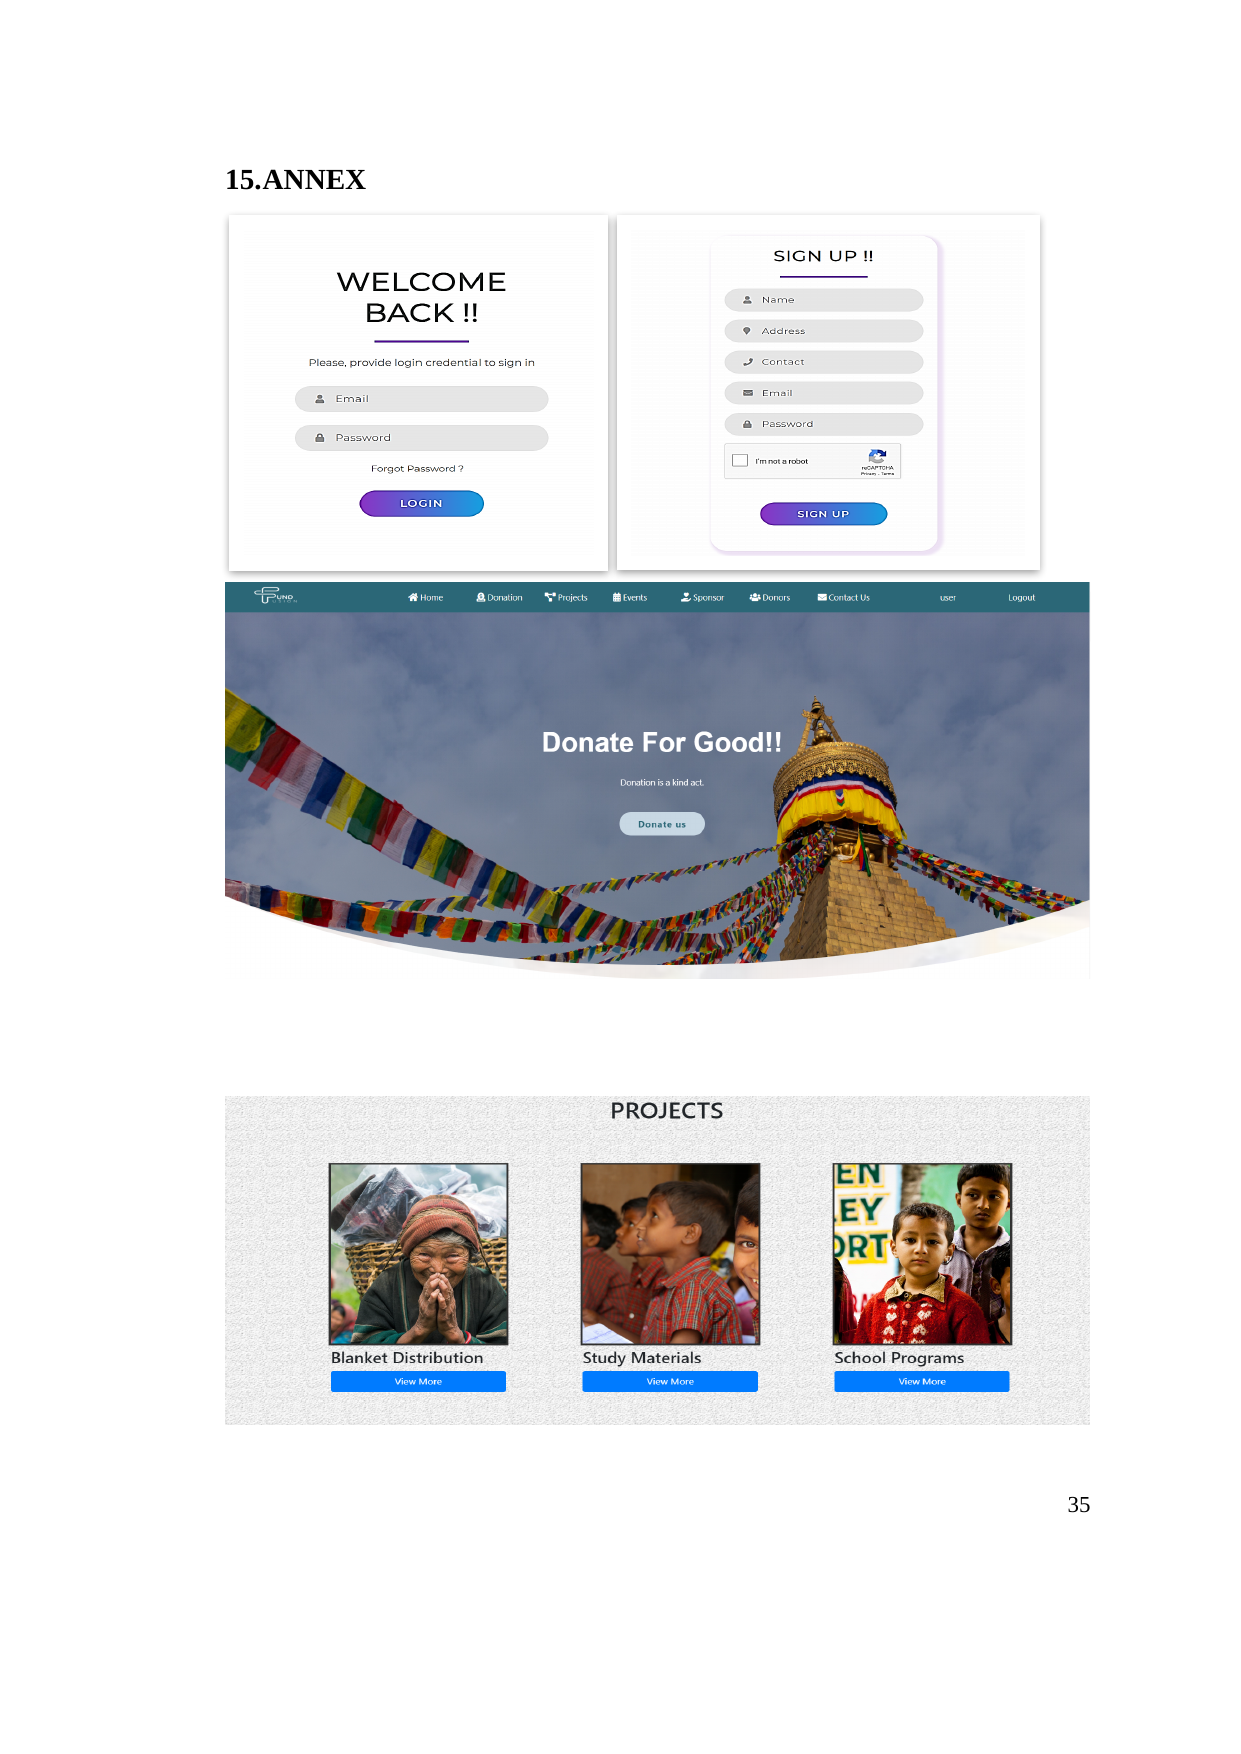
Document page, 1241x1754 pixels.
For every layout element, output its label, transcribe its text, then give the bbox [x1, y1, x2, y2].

picture [244, 230, 594, 556]
picture [631, 230, 1025, 556]
picture [225, 1090, 1090, 1425]
subtitle ANNEX [225, 162, 1090, 196]
picture [225, 582, 1091, 979]
